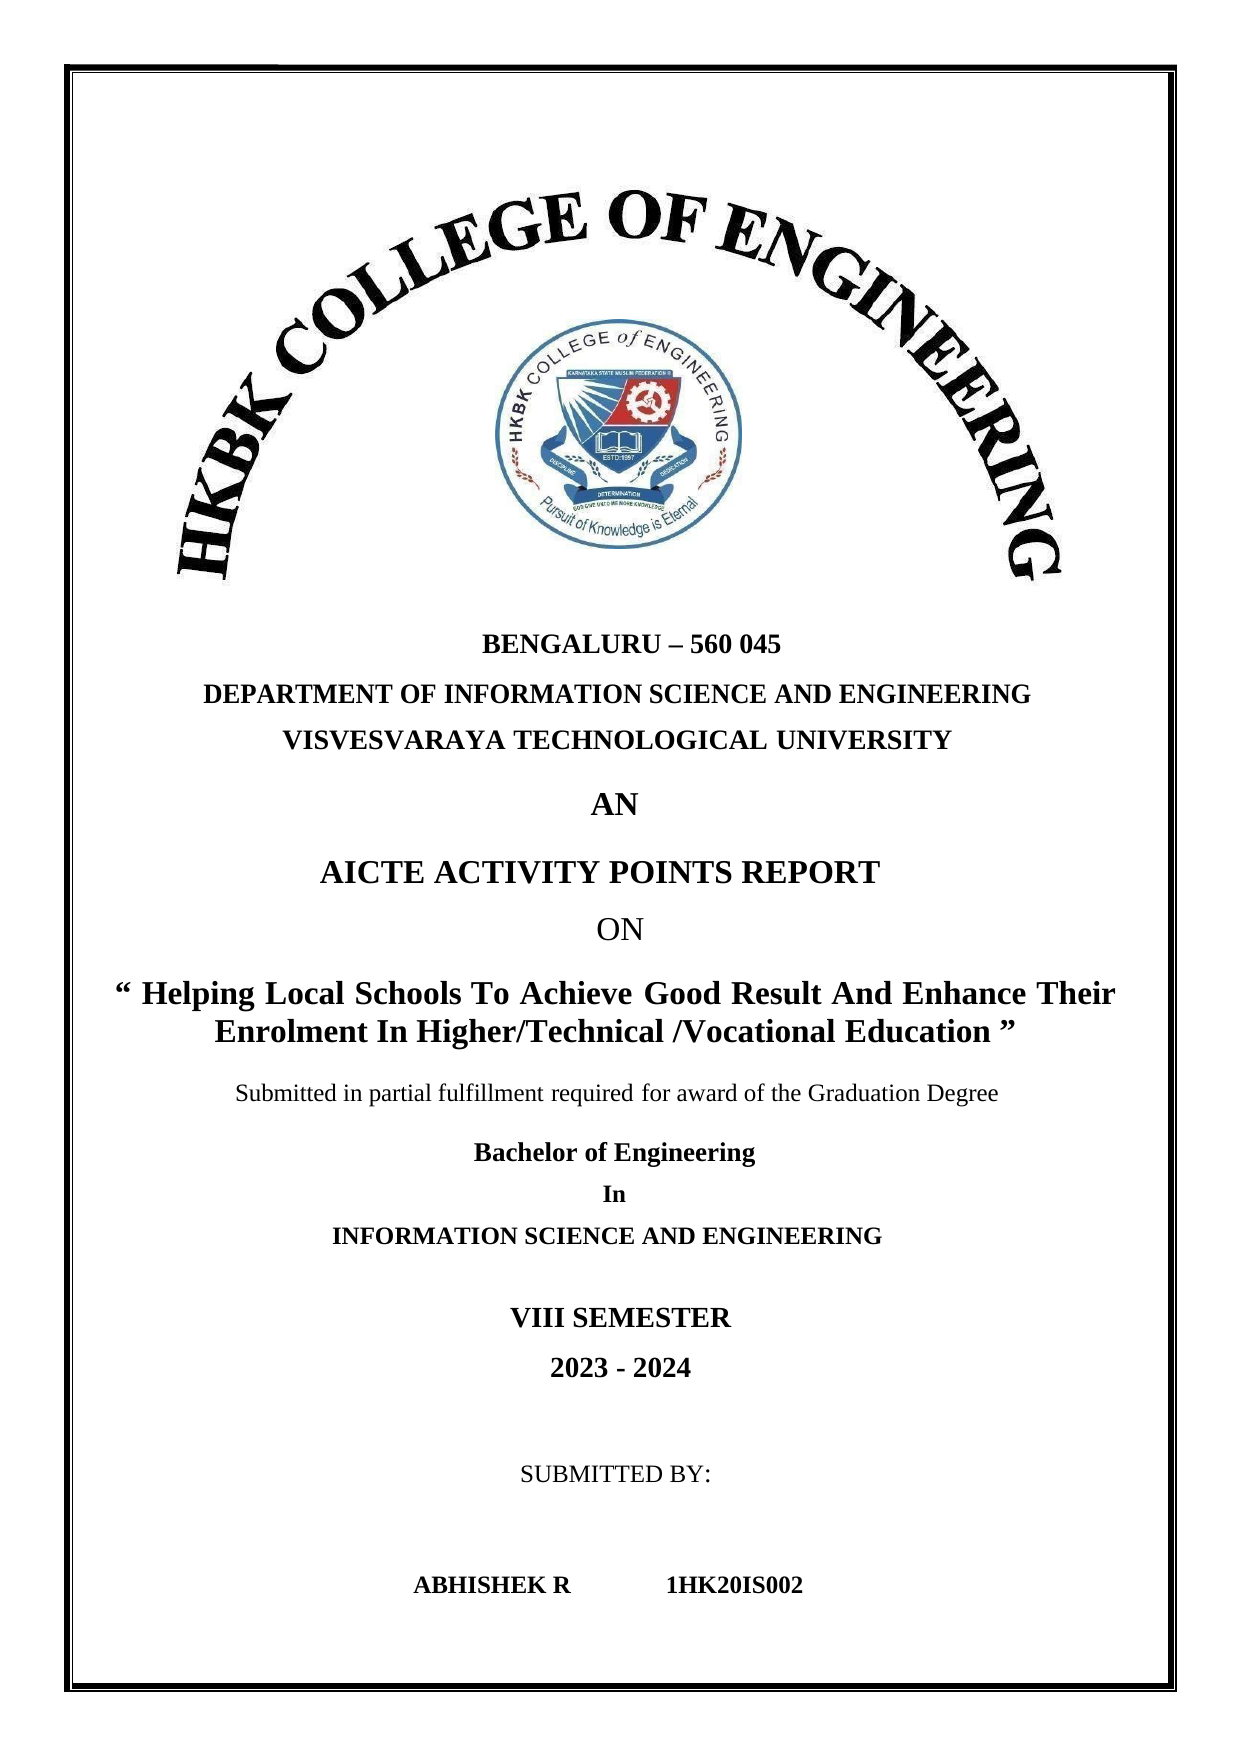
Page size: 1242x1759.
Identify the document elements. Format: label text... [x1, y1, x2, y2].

text SUBMITTED BY: [318, 1457, 913, 1488]
text Submitted in partial fulfillment required for award of the Graduation Degree [155, 1078, 1078, 1106]
text DEPARTMENT OF INFORMATION SCIENCE AND ENGINEERING VISVESVARAYA TECHNOLOGICAL UNIVERSITY [156, 677, 1078, 755]
text INFORMATION SCIENCE AND ENGINEERING [317, 1221, 897, 1250]
text ON [318, 909, 922, 947]
text BENGALURU – 560 045 [318, 628, 945, 660]
subtitle “ Helping Local Schools To Achieve Good Result And Enhance Their Enrolment In Higher/Technical /Vocational Education ” [102, 973, 1128, 1050]
text Bachelor of Engineering [318, 1136, 910, 1167]
text ABHISHEK R 1HK20IS002 [102, 1570, 1114, 1599]
text VIII SEMESTER 2023 - 2024 [510, 1300, 731, 1383]
picture [176, 185, 1062, 586]
text AICTE ACTIVITY POINTS REPORT [303, 852, 897, 891]
text In [318, 1179, 910, 1208]
subtitle AN [318, 785, 911, 823]
